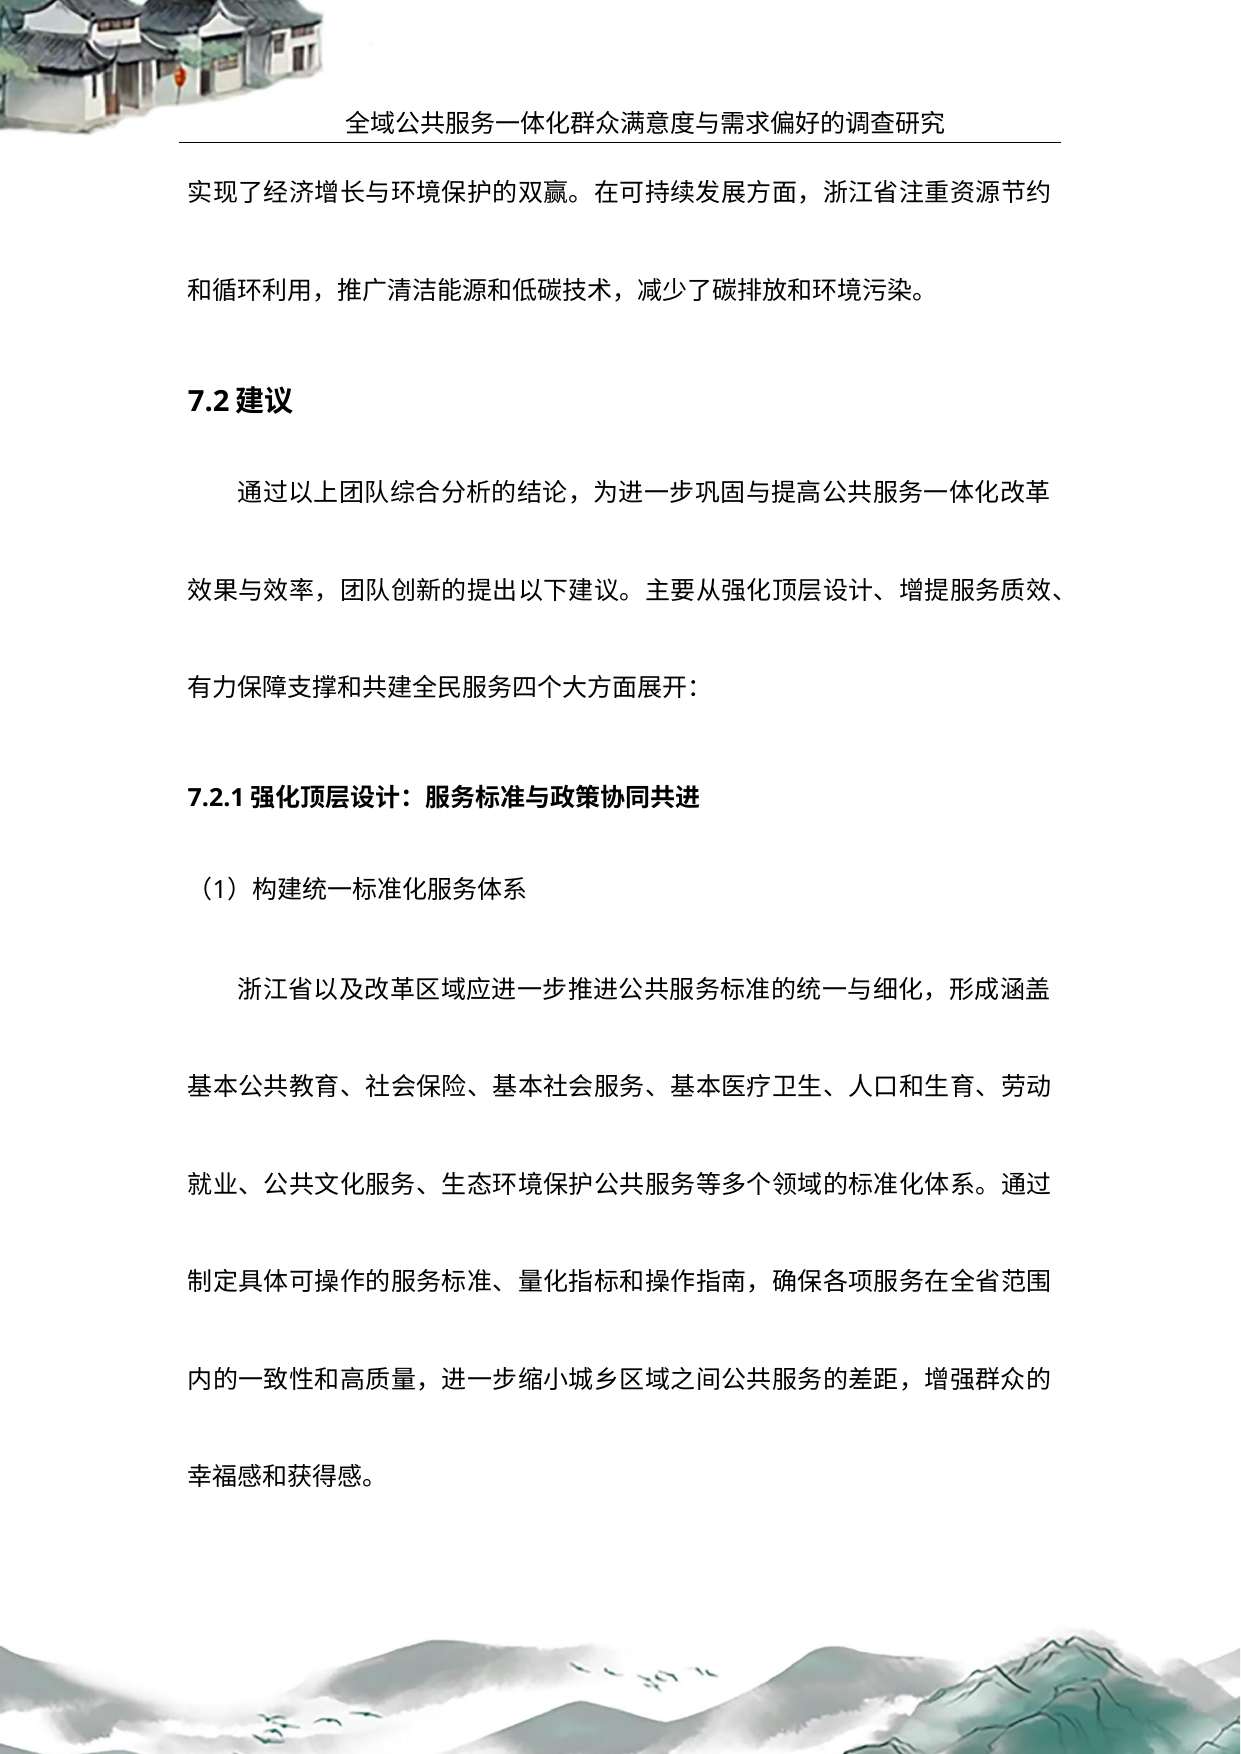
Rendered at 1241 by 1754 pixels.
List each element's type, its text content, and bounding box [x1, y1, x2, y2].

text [187, 158, 1053, 321]
text 浙江省以及改革区域应进一步推进公共服务标准的统一与细化，形成涵盖基本公共教育、社会保险、基本社会服务、基本医疗卫生、人口和生育、劳动就业、公共文化服务、生态环境保护公共服务等多个领域的标准化体系。通过制定具体可操作的服务标准、量化指标和操作指南，确保各项服务在全省范围内的一致性和高质量，进一步缩小城乡区域之间公共服务的差距，增强群众的幸福感和获得感。 [187, 955, 1053, 1507]
text （1）构建统一标准化服务体系 [187, 856, 1053, 921]
subtitle 7.2建议 [187, 366, 1053, 431]
text 通过以上团队综合分析的结论，为进一步巩固与提高公共服务一体化改革效果与效率，团队创新的提出以下建议。主要从强化顶层设计、增提服务质效、有力保障支撑和共建全民服务四个大方面展开： [187, 458, 1053, 718]
subtitle 7.2.1强化顶层设计：服务标准与政策协同共进 [187, 763, 1053, 828]
picture [0, 0, 1241, 1754]
